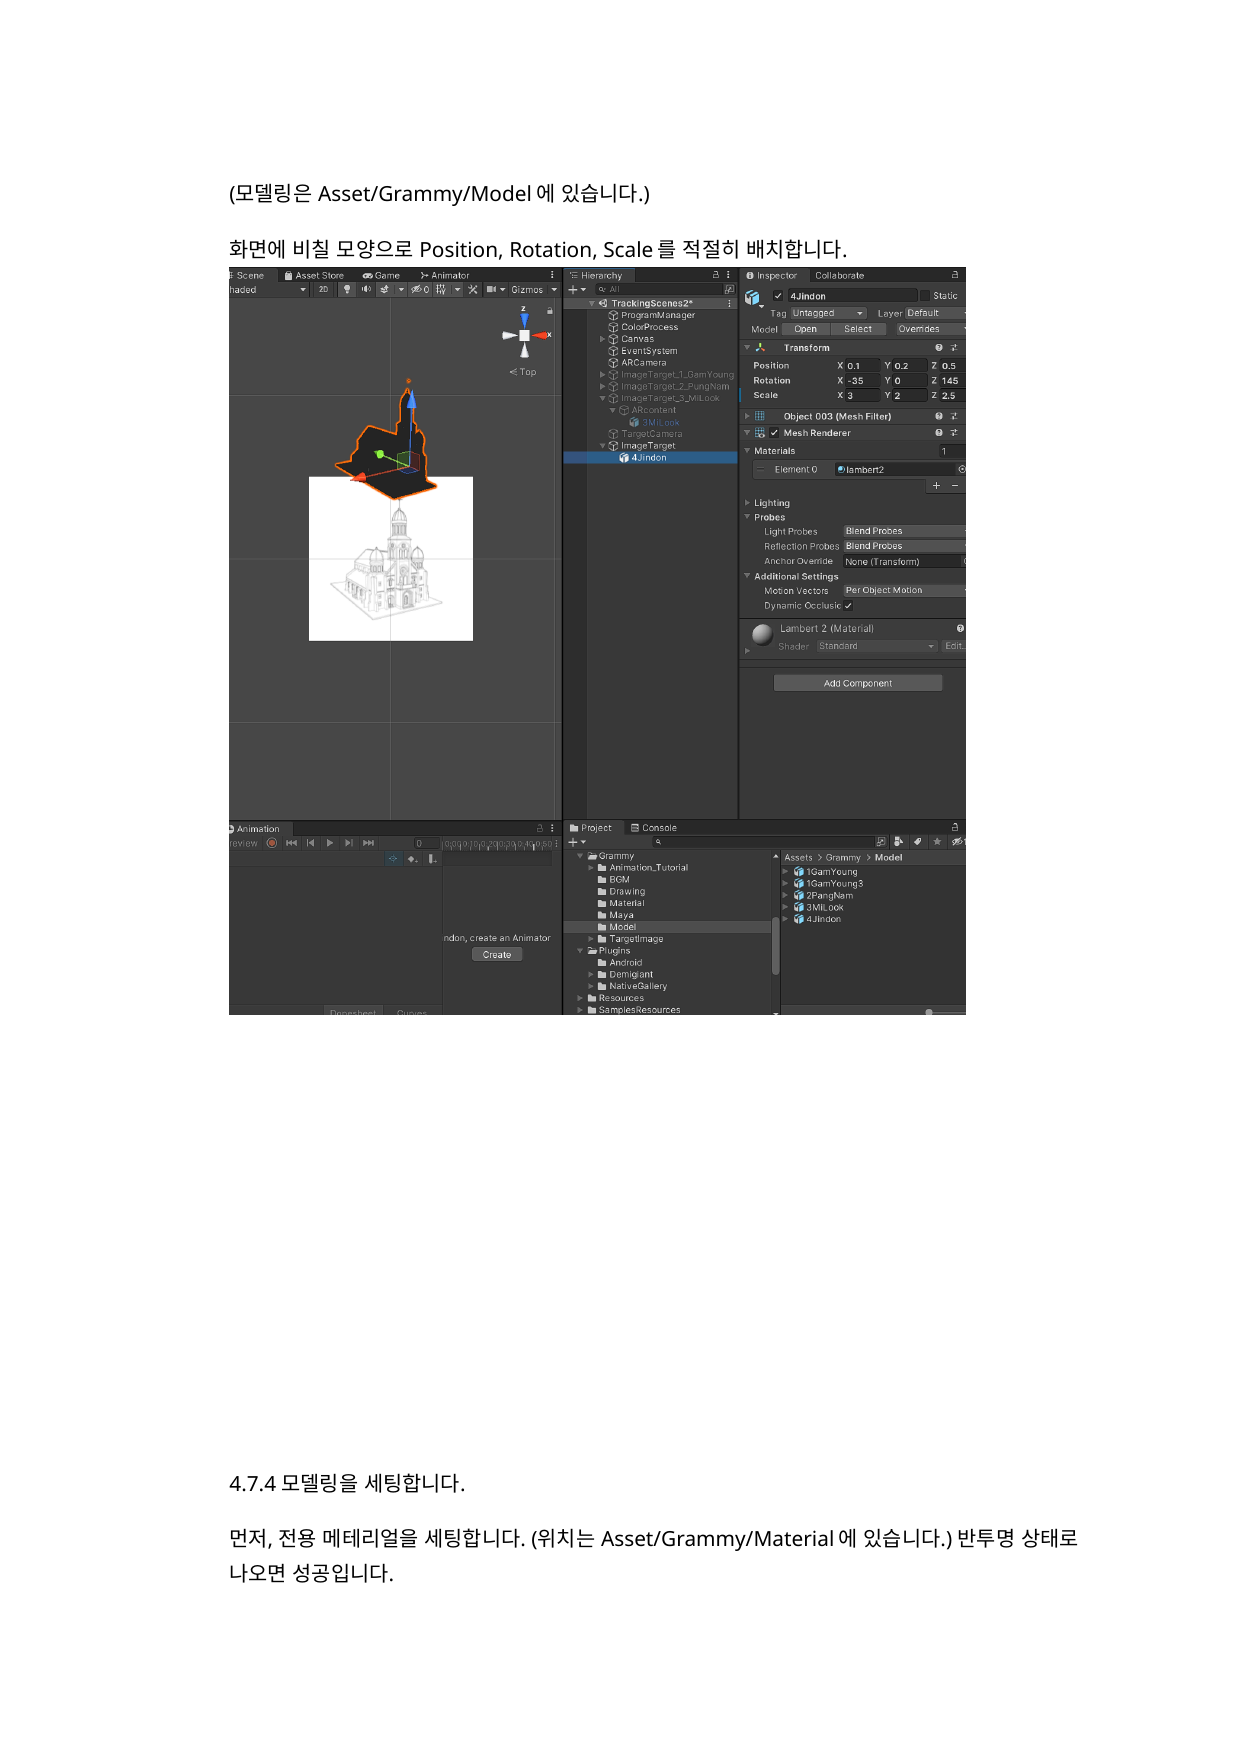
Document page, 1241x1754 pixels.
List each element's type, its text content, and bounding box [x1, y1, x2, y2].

list 4.7.4 모델링을 세팅합니다. [229, 1467, 1090, 1497]
picture [229, 267, 966, 1015]
list 먼저, 전용 메테리얼을 세팅합니다. (위치는 Asset/Grammy/Material에 있습니다.) 반투명 상태로 나오면 성공입니다. [229, 1523, 1090, 1588]
list (모델링은 Asset/Grammy/Model에 있습니다.) [229, 177, 1090, 207]
